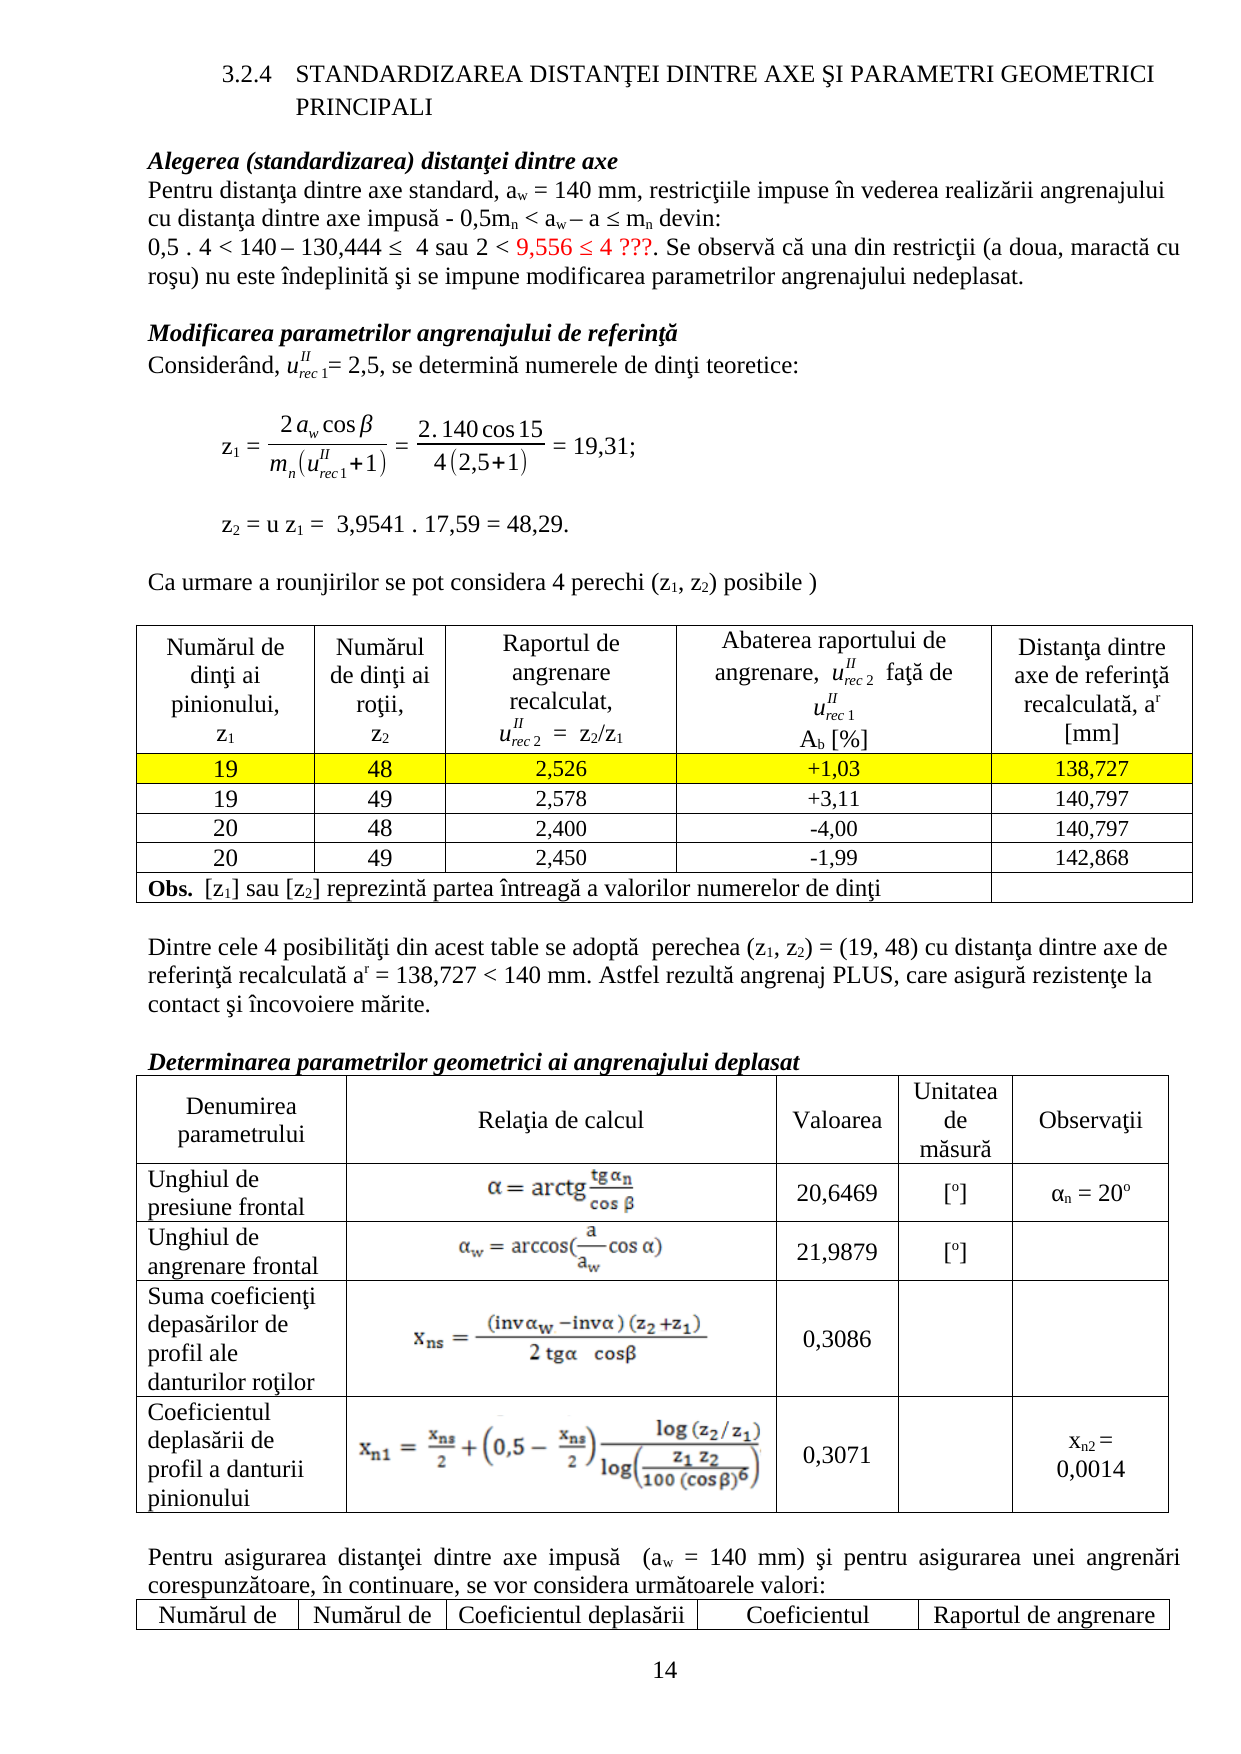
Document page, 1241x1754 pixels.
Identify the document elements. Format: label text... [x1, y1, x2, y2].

table_cell 49 [315, 843, 445, 872]
table_cell 140,797 [992, 784, 1192, 812]
table_cell Unghiul de angrenare frontal [137, 1222, 346, 1280]
picture [357, 1415, 765, 1493]
table_cell +3,11 [677, 784, 991, 812]
table_cell -4,00 [677, 814, 991, 842]
table_cell 20 [137, 843, 314, 872]
table_cell Obs. [z1] sau [z2] reprezintă partea întreagă a valorilor numerelor de dinţi [137, 873, 991, 902]
table_cell 2,400 [446, 814, 676, 842]
table_cell [899, 1397, 1012, 1512]
table_cell αn = 20o [1013, 1164, 1168, 1221]
table_cell 20,6469 [777, 1164, 898, 1221]
table_cell 48 [315, 754, 445, 783]
table_header Numărul de dinţi ai pinionului, z1 [137, 626, 314, 753]
table_cell [1013, 1281, 1168, 1396]
table_header Numărul de dinţi ai roţii, z2 [315, 626, 445, 753]
table_cell [1013, 1222, 1168, 1280]
picture [486, 1168, 637, 1217]
table_header Abaterea raportului de angrenare, faţă de Ab [%] [677, 626, 991, 753]
text 0,5 . 4 < 140 – 130,444 ≤ 4 sau 2 < 9,556 ≤ 4 ???. Se observă că una din restricţii (a doua, maractă cu roşu) nu este îndeplinită şi se impune modificarea parametrilor angrenajului nedeplasat. [148, 232, 1181, 290]
table_cell 0,3071 [777, 1397, 898, 1512]
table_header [698, 1600, 918, 1629]
table_cell 138,727 [992, 754, 1192, 783]
table_header Distanţa dintre axe de referinţă recalculată, ar [mm] [992, 626, 1192, 753]
picture [456, 1226, 666, 1276]
text Considerând, = 2,5, se determină numerele de dinţi teoretice: [148, 347, 1181, 382]
table_cell xn2 = 0,0014 [1013, 1397, 1168, 1512]
table_cell [347, 1222, 776, 1280]
picture [412, 1311, 710, 1366]
table_header Raportul de angrenare recalculat, = z2/z1 [446, 626, 676, 753]
text z2 = u z1 = 3,9541 . 17,59 = 48,29. [148, 509, 1181, 538]
table_cell 49 [315, 784, 445, 812]
text Alegerea (standardizarea) distanţei dintre axe [148, 146, 1181, 175]
table_cell 19 [137, 754, 314, 783]
table_cell [347, 1281, 776, 1396]
table_cell 140,797 [992, 814, 1192, 842]
text Modificarea parametrilor angrenajului de referinţă [148, 318, 1181, 347]
table_cell [992, 873, 1192, 902]
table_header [919, 1600, 1169, 1629]
table_cell [347, 1164, 776, 1221]
text Dintre cele 4 posibilităţi din acest table se adoptă perechea (z1, z2) = (19, 48) cu distanţa dintre axe de referinţă recalculată ar = 138,727 < 140 mm. Astfel rezultă angrenaj PLUS, care asigură rezistenţe la contact şi încovoiere mărite. [148, 932, 1181, 1018]
table_header Unitatea de măsură [899, 1076, 1012, 1163]
list STANDARDIZAREA DISTANŢEI DINTRE AXE ŞI PARAMETRI GEOMETRICI PRINCIPALI [222, 59, 1181, 121]
table_cell 20 [137, 814, 314, 842]
text Ca urmare a rounjirilor se pot considera 4 perechi (z1, z2) posibile ) [148, 567, 1181, 596]
table_cell 2,578 [446, 784, 676, 812]
table_cell [899, 1281, 1012, 1396]
table_cell Coeficientul deplasării de profil a danturii pinionului [137, 1397, 346, 1512]
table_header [299, 1600, 446, 1629]
table_cell 19 [137, 784, 314, 812]
table_cell 142,868 [992, 843, 1192, 872]
table_cell [o] [899, 1164, 1012, 1221]
table_cell [347, 1397, 776, 1512]
text Pentru distanţa dintre axe standard, aw = 140 mm, restricţiile impuse în vederea realizării angrenajului cu distanţa dintre axe impusă - 0,5mn < aw – a ≤ mn devin: [148, 175, 1181, 232]
text Determinarea parametrilor geometrici ai angrenajului deplasat [148, 1047, 1181, 1075]
text z1 = = = 19,31; [148, 411, 1181, 481]
table_cell -1,99 [677, 843, 991, 872]
table_cell Unghiul de presiune frontal [137, 1164, 346, 1221]
table_cell 21,9879 [777, 1222, 898, 1280]
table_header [447, 1600, 697, 1629]
table_header Observaţii [1013, 1076, 1168, 1163]
table_header Valoarea [777, 1076, 898, 1163]
table_header Relaţia de calcul [347, 1076, 776, 1163]
table_cell 48 [315, 814, 445, 842]
table_header Denumirea parametrului [137, 1076, 346, 1163]
table_cell Suma coeficienţi depasărilor de profil ale danturilor roţilor [137, 1281, 346, 1396]
table_cell [o] [899, 1222, 1012, 1280]
table_cell 2,450 [446, 843, 676, 872]
table_cell 0,3086 [777, 1281, 898, 1396]
table_cell +1,03 [677, 754, 991, 783]
table_cell 2,526 [446, 754, 676, 783]
text Pentru asigurarea distanţei dintre axe impusă (aw = 140 mm) şi pentru asigurarea unei angrenări corespunzătoare, în continuare, se vor considera următoarele valori: [148, 1542, 1181, 1599]
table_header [137, 1600, 298, 1629]
